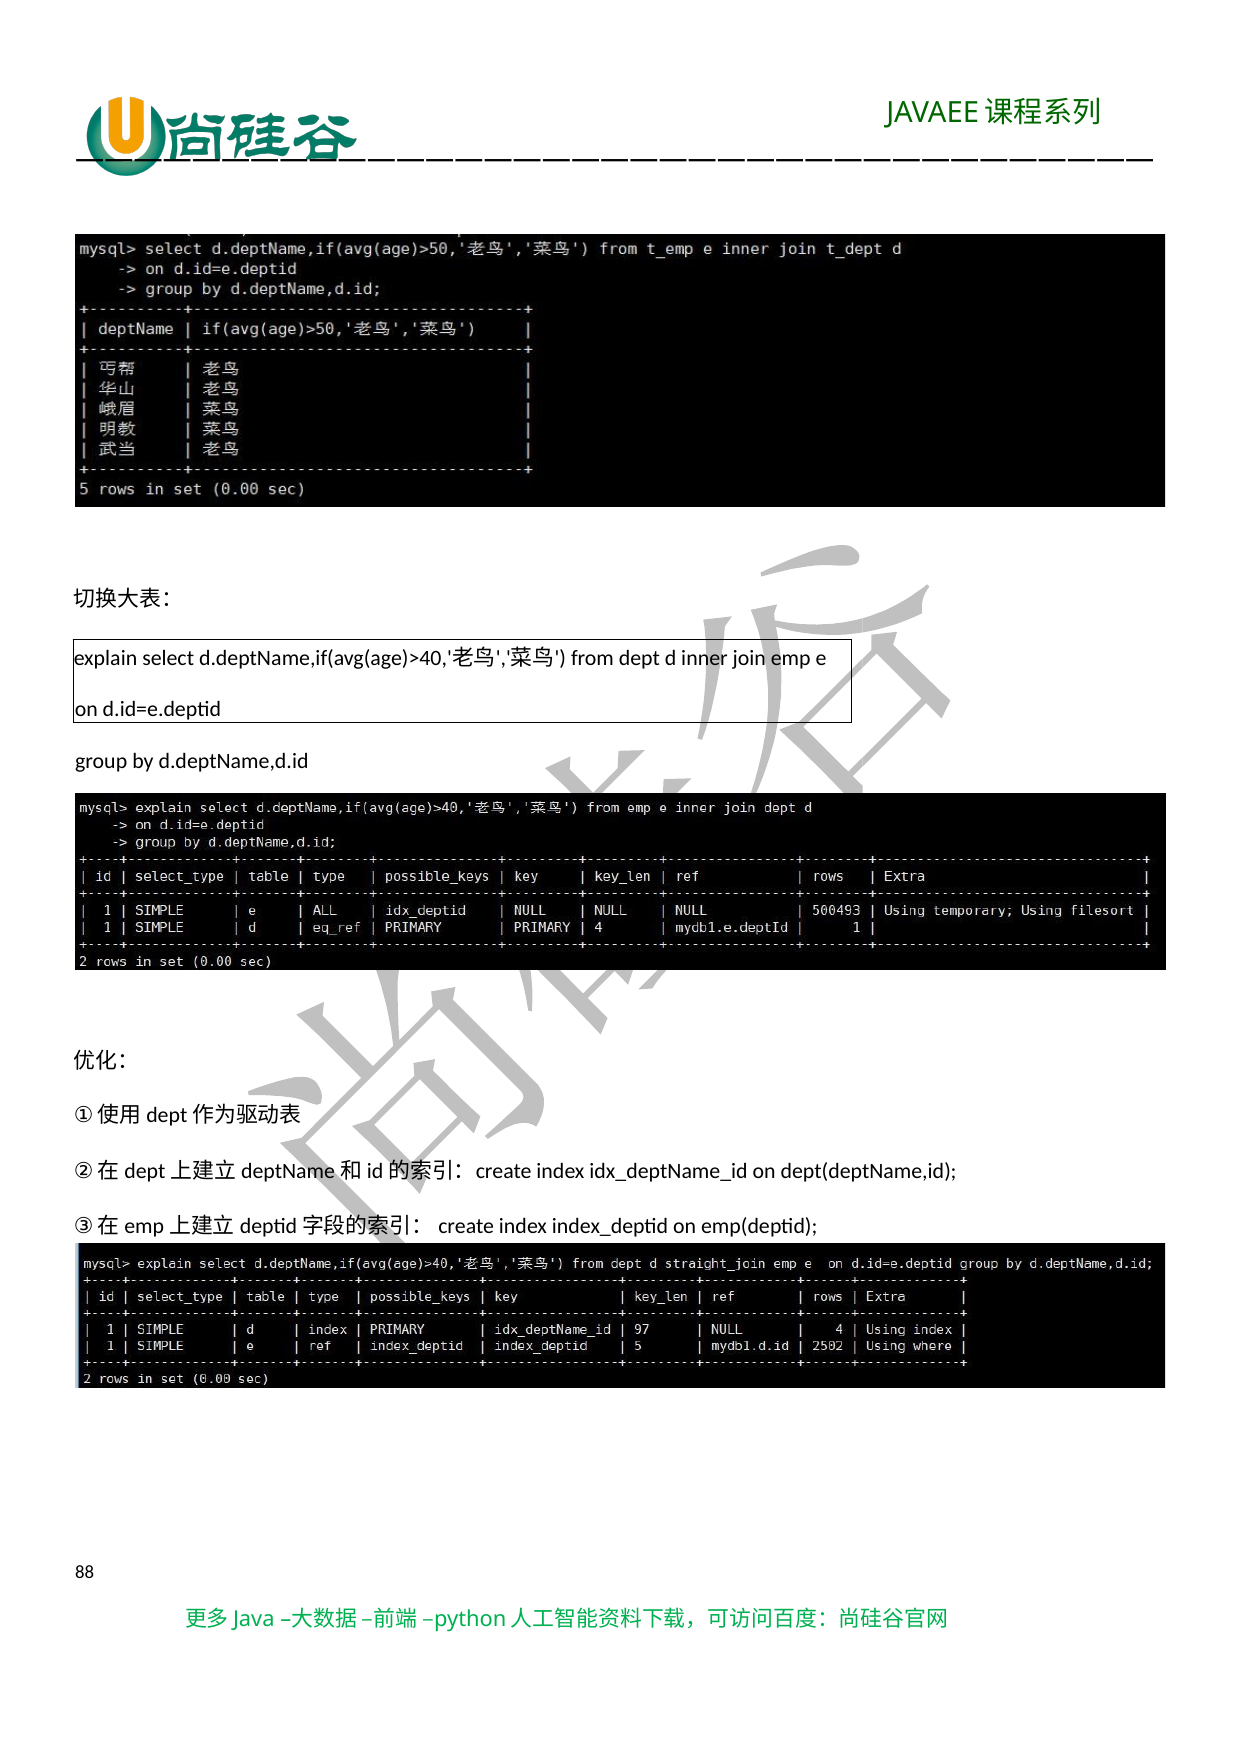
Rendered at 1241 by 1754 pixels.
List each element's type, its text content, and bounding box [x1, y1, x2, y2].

picture [75, 88, 363, 184]
text ③在 emp 上建立 deptid 字段的索引： create index index_deptid on emp(deptid); [73, 1208, 1177, 1240]
text 优化： [73, 1043, 1177, 1075]
picture [75, 1243, 1166, 1388]
picture [75, 793, 1166, 970]
text ①使用 dept 作为驱动表 [73, 1097, 1177, 1128]
picture [75, 234, 1166, 507]
text explain select d.deptName,if(avg(age)>40,'老鸟','菜鸟') from dept d inner join emp e on d.id=e.deptid [74, 640, 851, 722]
text ②在 dept 上建立 deptName 和 id 的索引：create index idx_deptName_id on dept(deptName,id); [73, 1153, 1177, 1185]
text 切换大表： [73, 581, 1177, 613]
